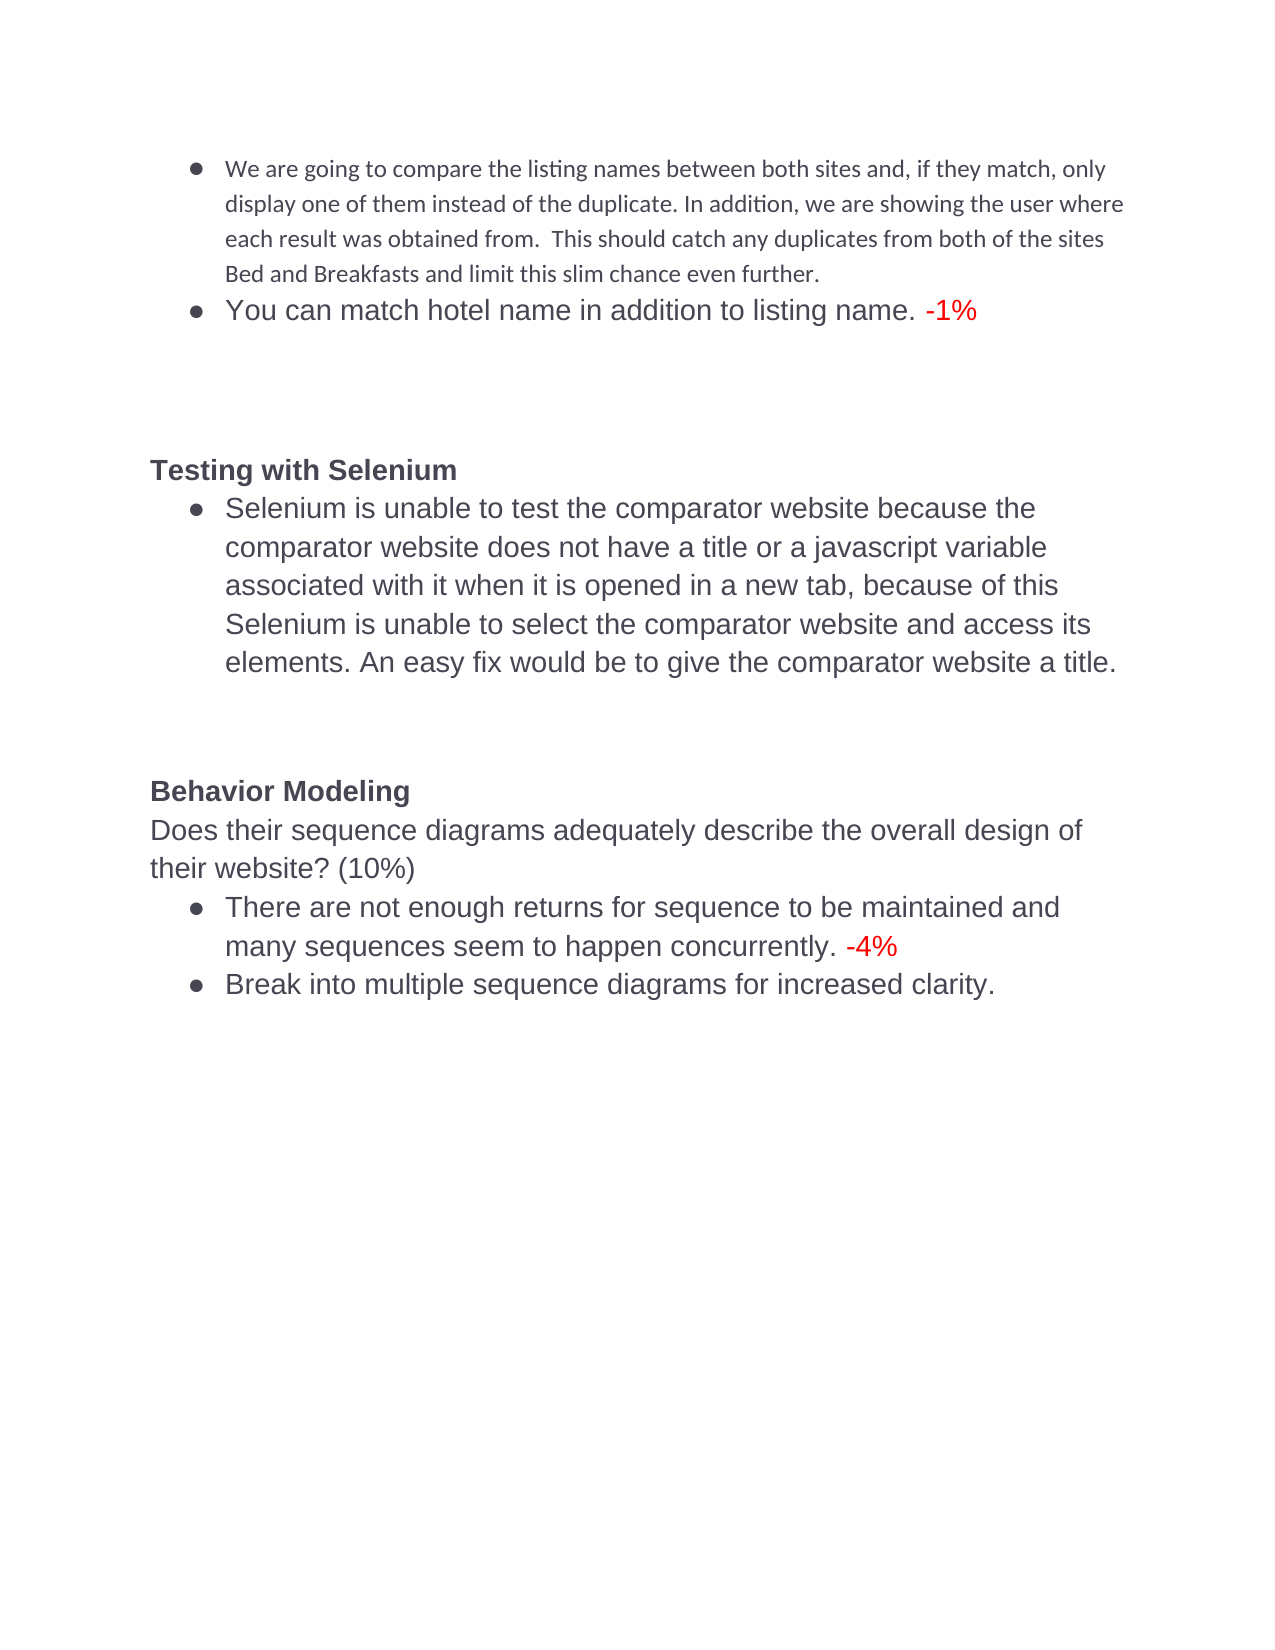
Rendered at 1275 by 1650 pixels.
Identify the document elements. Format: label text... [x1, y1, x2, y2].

list Selenium is unable to test the comparator website because the comparator website does not have a title or a javascript variable associated with it when it is opened in a new tab, because of this Selenium is unable to select the comparator website and access its elements. An easy fix would be to give the comparator website a title. [187, 491, 1125, 679]
text Testing with Selenium [150, 452, 1125, 486]
list We are going to compare the listing names between both sites and, if they match, only display one of them instead of the duplicate. In addition, we are showing the user where each result was obtained from. This should catch any duplicates from both of the sites Bed and Breakfasts and limit this slim chance even further. [187, 150, 1125, 289]
list You can match hotel name in addition to listing name. -1% [187, 293, 1125, 327]
list There are not enough returns for sequence to be maintained and many sequences seem to happen concurrently. -4% [187, 890, 1125, 962]
list Break into multiple sequence diagrams for increased clarity. [187, 967, 1125, 1001]
text Behavior Modeling [150, 774, 1125, 808]
text Does their sequence diagrams adequately describe the overall design of their website? (10%) [150, 813, 1125, 885]
